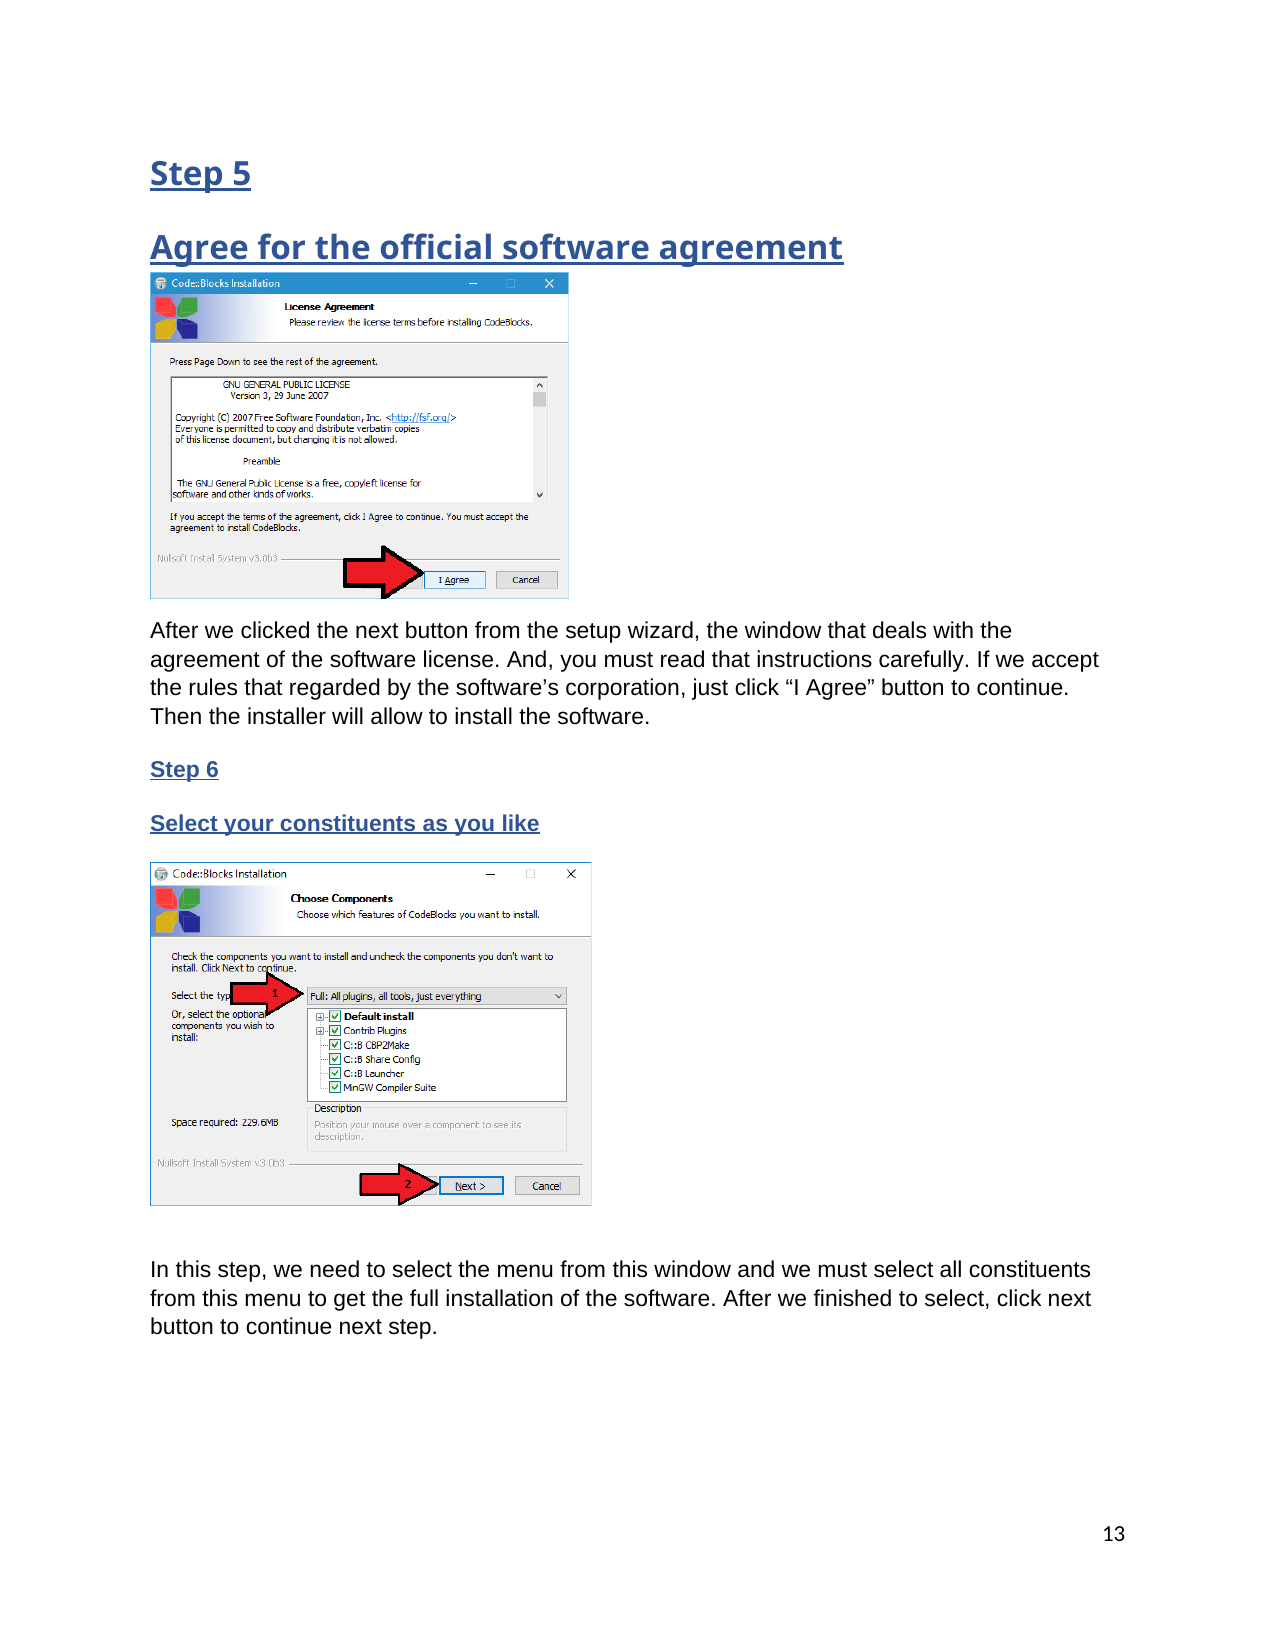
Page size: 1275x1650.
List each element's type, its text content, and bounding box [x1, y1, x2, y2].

text In this step, we need to select the menu from this window and we must select all constituents from this menu to get the full installation of the software. After we finished to select, click next button to continue next step. [150, 1256, 1125, 1340]
subtitle Step 5 [150, 150, 1125, 195]
text After we clicked the next button from the setup wizard, the window that deals with the agreement of the software license. And, you must read that instructions carefully. If we accept the rules that regarded by the software’s corporation, just click “I Agree” button to continue. Then the installer will allow to install the software. [150, 617, 1125, 729]
subtitle Step 6 [150, 756, 1125, 782]
picture [150, 862, 592, 1206]
subtitle Agree for the official software agreement [150, 224, 1125, 269]
picture [150, 272, 569, 599]
subtitle Select your constituents as you like [150, 809, 1125, 836]
